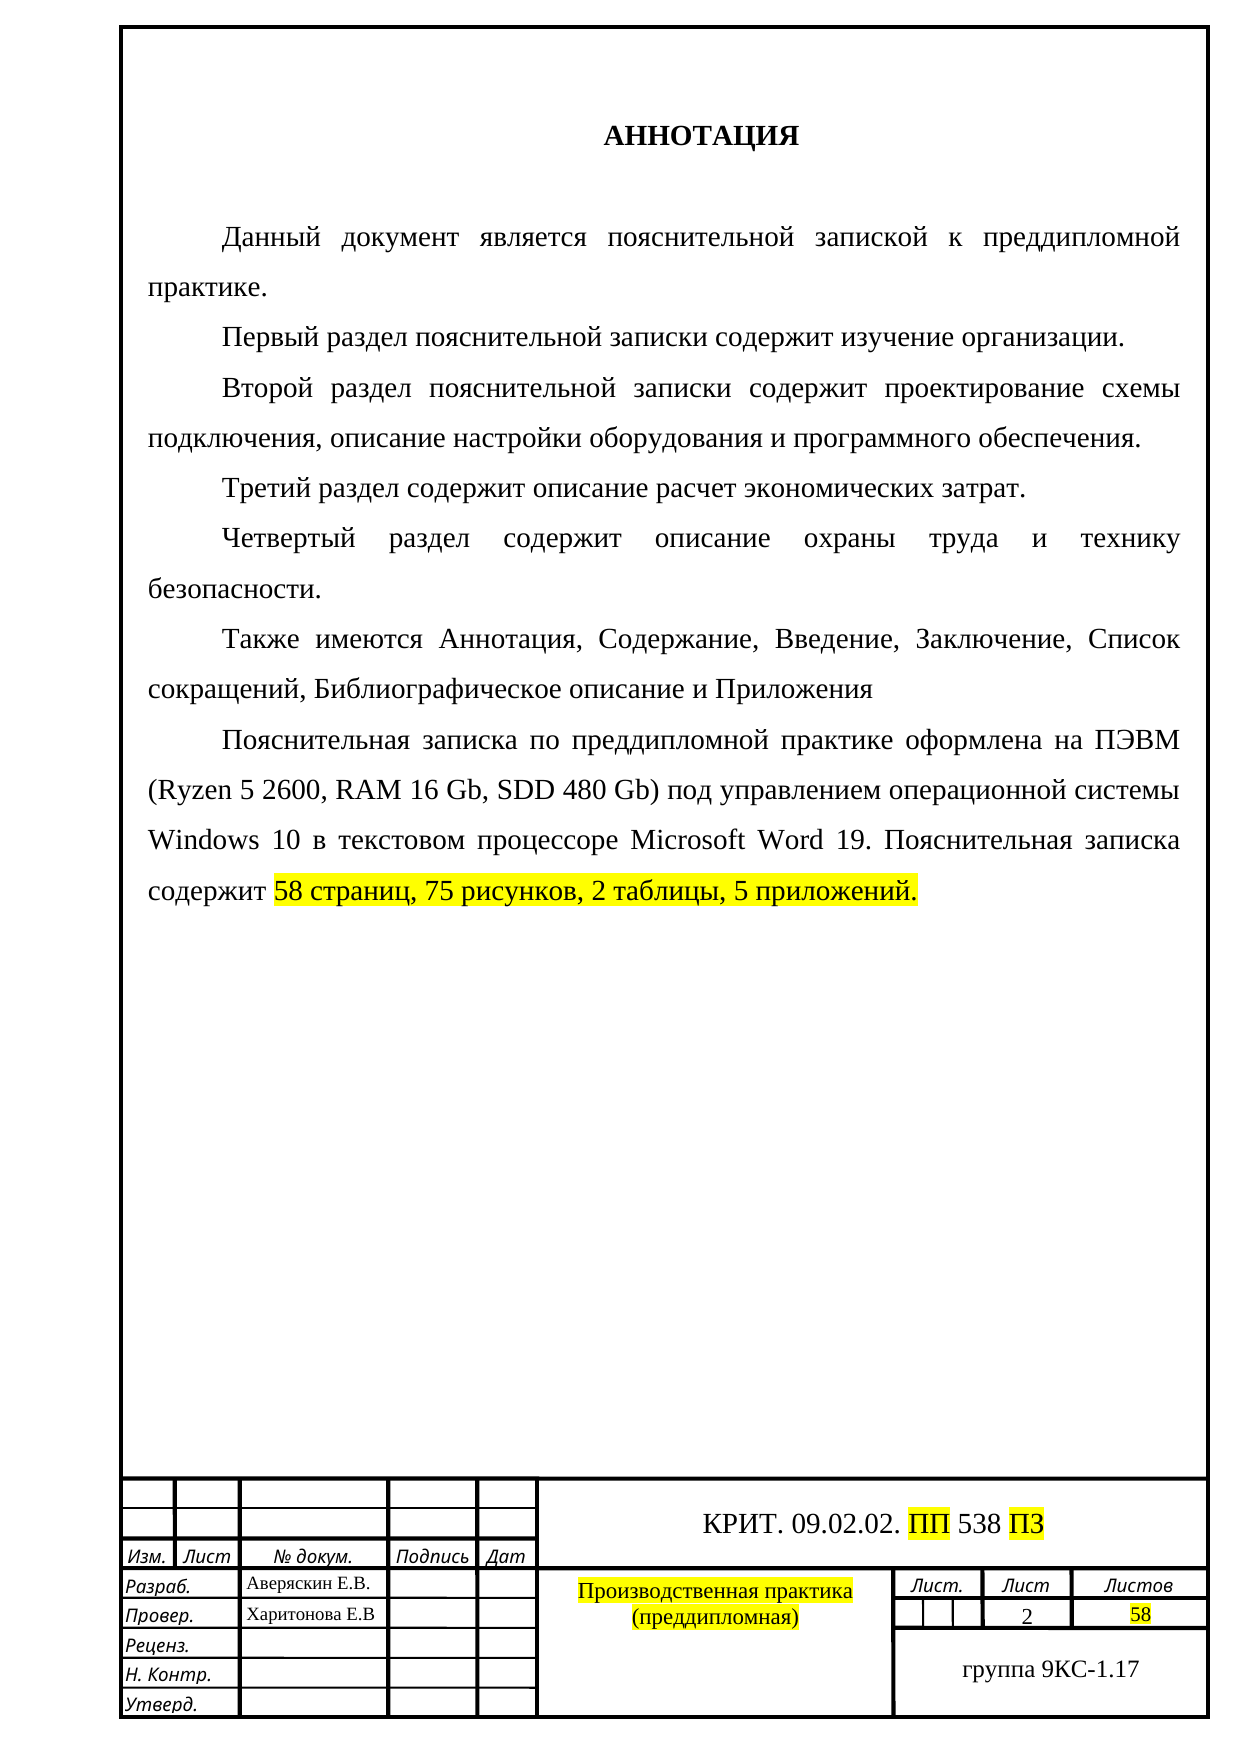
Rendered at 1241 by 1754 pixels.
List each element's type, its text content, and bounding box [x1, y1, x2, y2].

text Третий раздел содержит описание расчет экономических затрат. [148, 470, 1181, 504]
text Пояснительная записка по преддипломной практике оформлена на ПЭВМ (Ryzen 5 2600, RAM 16 Gb, SDD 480 Gb) под управлением операционной системы Windows 10 в текстовом процессоре Microsoft Word 19. Пояснительная записка содержит 58 страниц, 75 рисунков, 2 таблицы, 5 приложений. [148, 722, 1181, 906]
text Четвертый раздел содержит описание охраны труда и технику безопасности. [148, 521, 1181, 604]
text Также имеются Аннотация, Содержание, Введение, Заключение, Список сокращений, Библиографическое описание и Приложения [148, 621, 1181, 705]
text АННОТАЦИЯ [177, 118, 1152, 152]
text Первый раздел пояснительной записки содержит изучение организации. [148, 319, 1181, 353]
text Данный документ является пояснительной запиской к преддипломной практике. [148, 219, 1181, 303]
text Второй раздел пояснительной записки содержит проектирование схемы подключения, описание настройки оборудования и программного обеспечения. [148, 370, 1181, 453]
